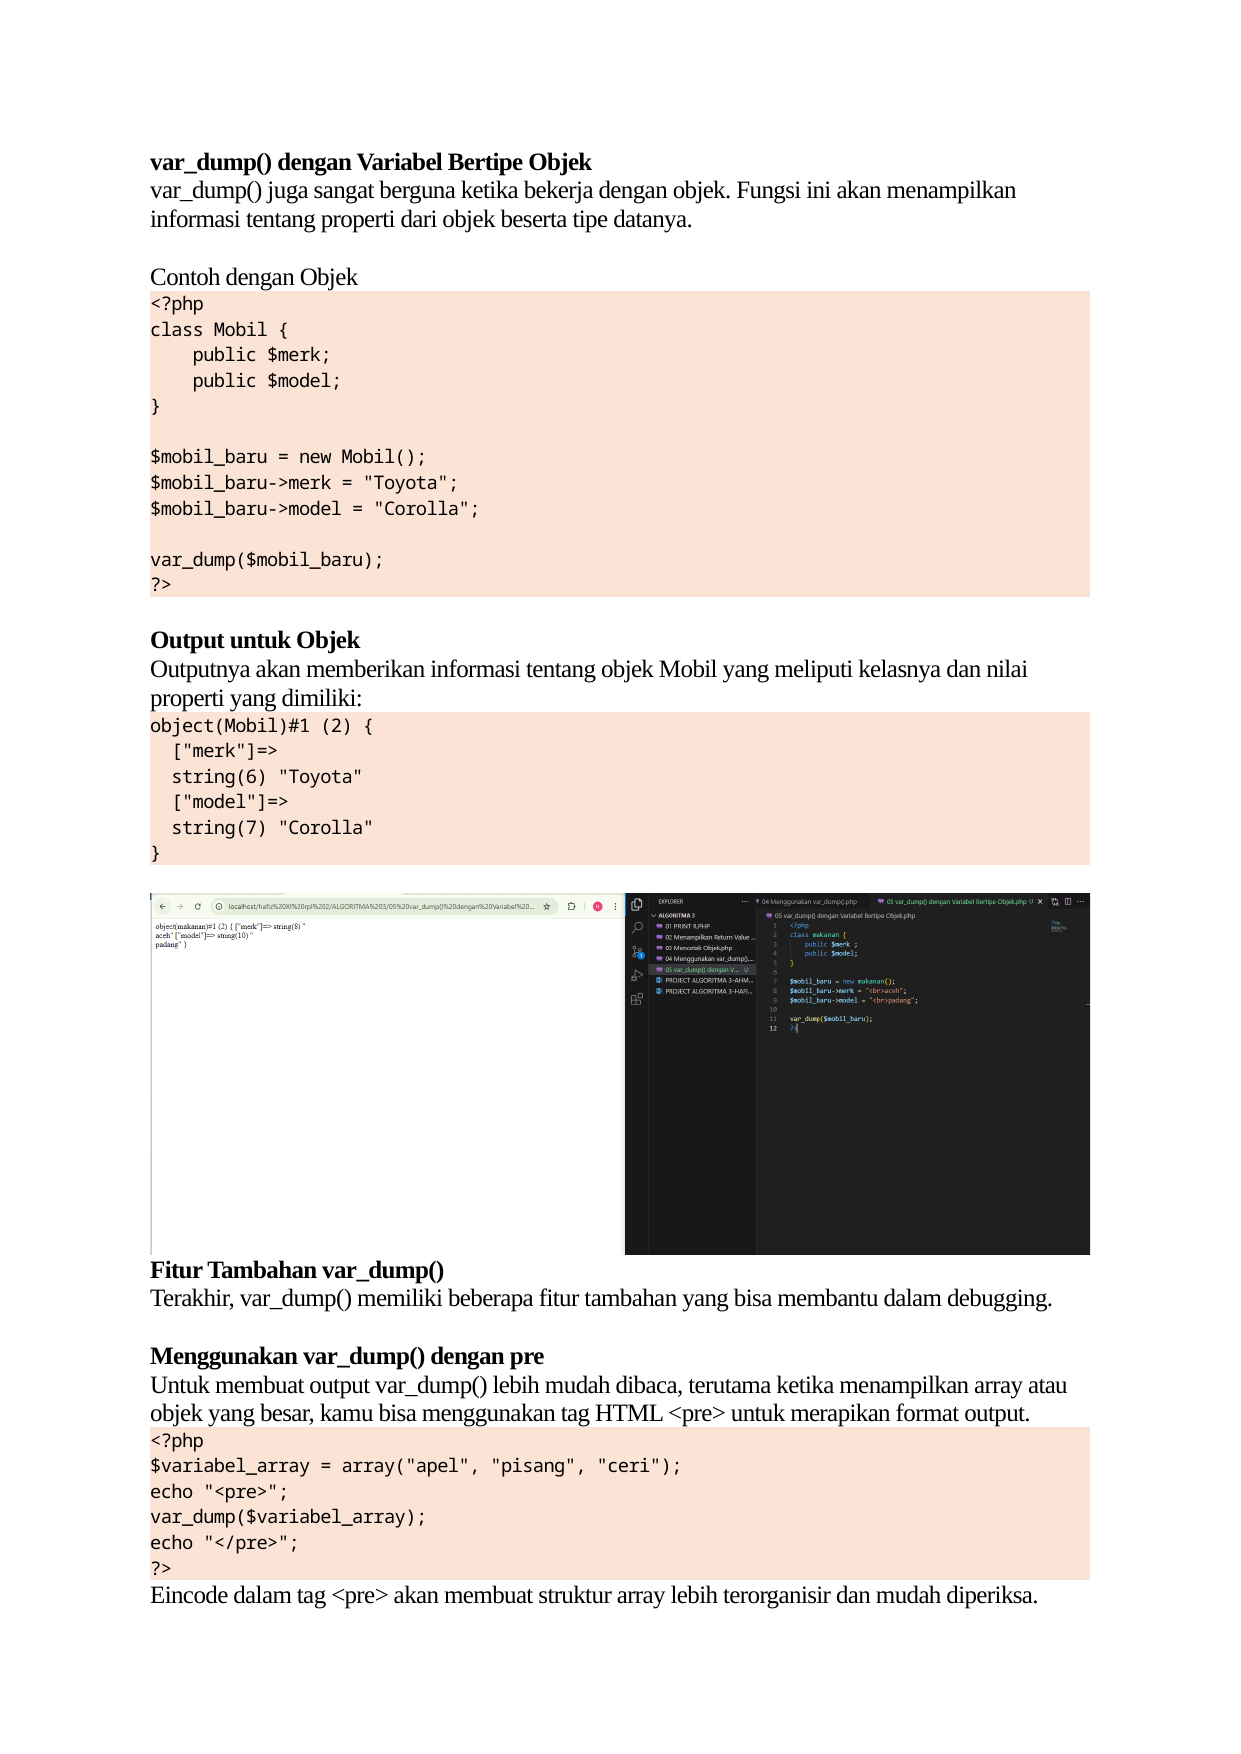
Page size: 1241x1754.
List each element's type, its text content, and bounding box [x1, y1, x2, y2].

text $mobil_baru = new Mobil(); [150, 444, 1090, 469]
text Contoh dengan Objek [150, 262, 1090, 291]
text Terakhir, var_dump() memiliki beberapa fitur tambahan yang bisa membantu dalam debugging. [150, 1283, 1090, 1312]
text class Mobil { [150, 316, 1090, 342]
text Eincode dalam tag <pre> akan membuat struktur array lebih terorganisir dan mudah diperiksa. [150, 1580, 1090, 1609]
text ["model"]=> [150, 788, 1090, 814]
text Output untuk Objek [150, 626, 1090, 654]
picture [150, 893, 1091, 1255]
text <?php [150, 291, 1090, 316]
text public $model; [150, 367, 1090, 393]
text var_dump() juga sangat berguna ketika bekerja dengan objek. Fungsi ini akan menampilkan informasi tentang properti dari objek beserta tipe datanya. [150, 176, 1090, 233]
text var_dump($variabel_array); [150, 1504, 1090, 1529]
text Menggunakan var_dump() dengan pre [150, 1341, 1090, 1370]
text Untuk membuat output var_dump() lebih mudah dibaca, terutama ketika menampilkan array atau objek yang besar, kamu bisa menggunakan tag HTML <pre> untuk merapikan format output. [150, 1370, 1090, 1427]
text ?> [150, 571, 1090, 597]
text $mobil_baru->model = "Corolla"; [150, 495, 1090, 520]
text ["merk"]=> [150, 737, 1090, 763]
text object(Mobil)#1 (2) { [150, 712, 1090, 737]
text echo "</pre>"; [150, 1529, 1090, 1555]
text echo "<pre>"; [150, 1478, 1090, 1504]
text Outputnya akan memberikan informasi tentang objek Mobil yang meliputi kelasnya dan nilai properti yang dimiliki: [150, 654, 1090, 712]
text Fitur Tambahan var_dump() [150, 1255, 1090, 1283]
text public $merk; [150, 342, 1090, 367]
text var_dump() dengan Variabel Bertipe Objek [150, 147, 1090, 176]
text } [150, 393, 1090, 418]
text <?php [150, 1427, 1090, 1453]
text string(6) "Toyota" [150, 763, 1090, 788]
text var_dump($mobil_baru); [150, 546, 1090, 571]
text $variabel_array = array("apel", "pisang", "ceri"); [150, 1453, 1090, 1478]
text string(7) "Corolla" [150, 814, 1090, 839]
text ?> [150, 1555, 1090, 1580]
text $mobil_baru->merk = "Toyota"; [150, 469, 1090, 495]
text } [150, 839, 1090, 865]
